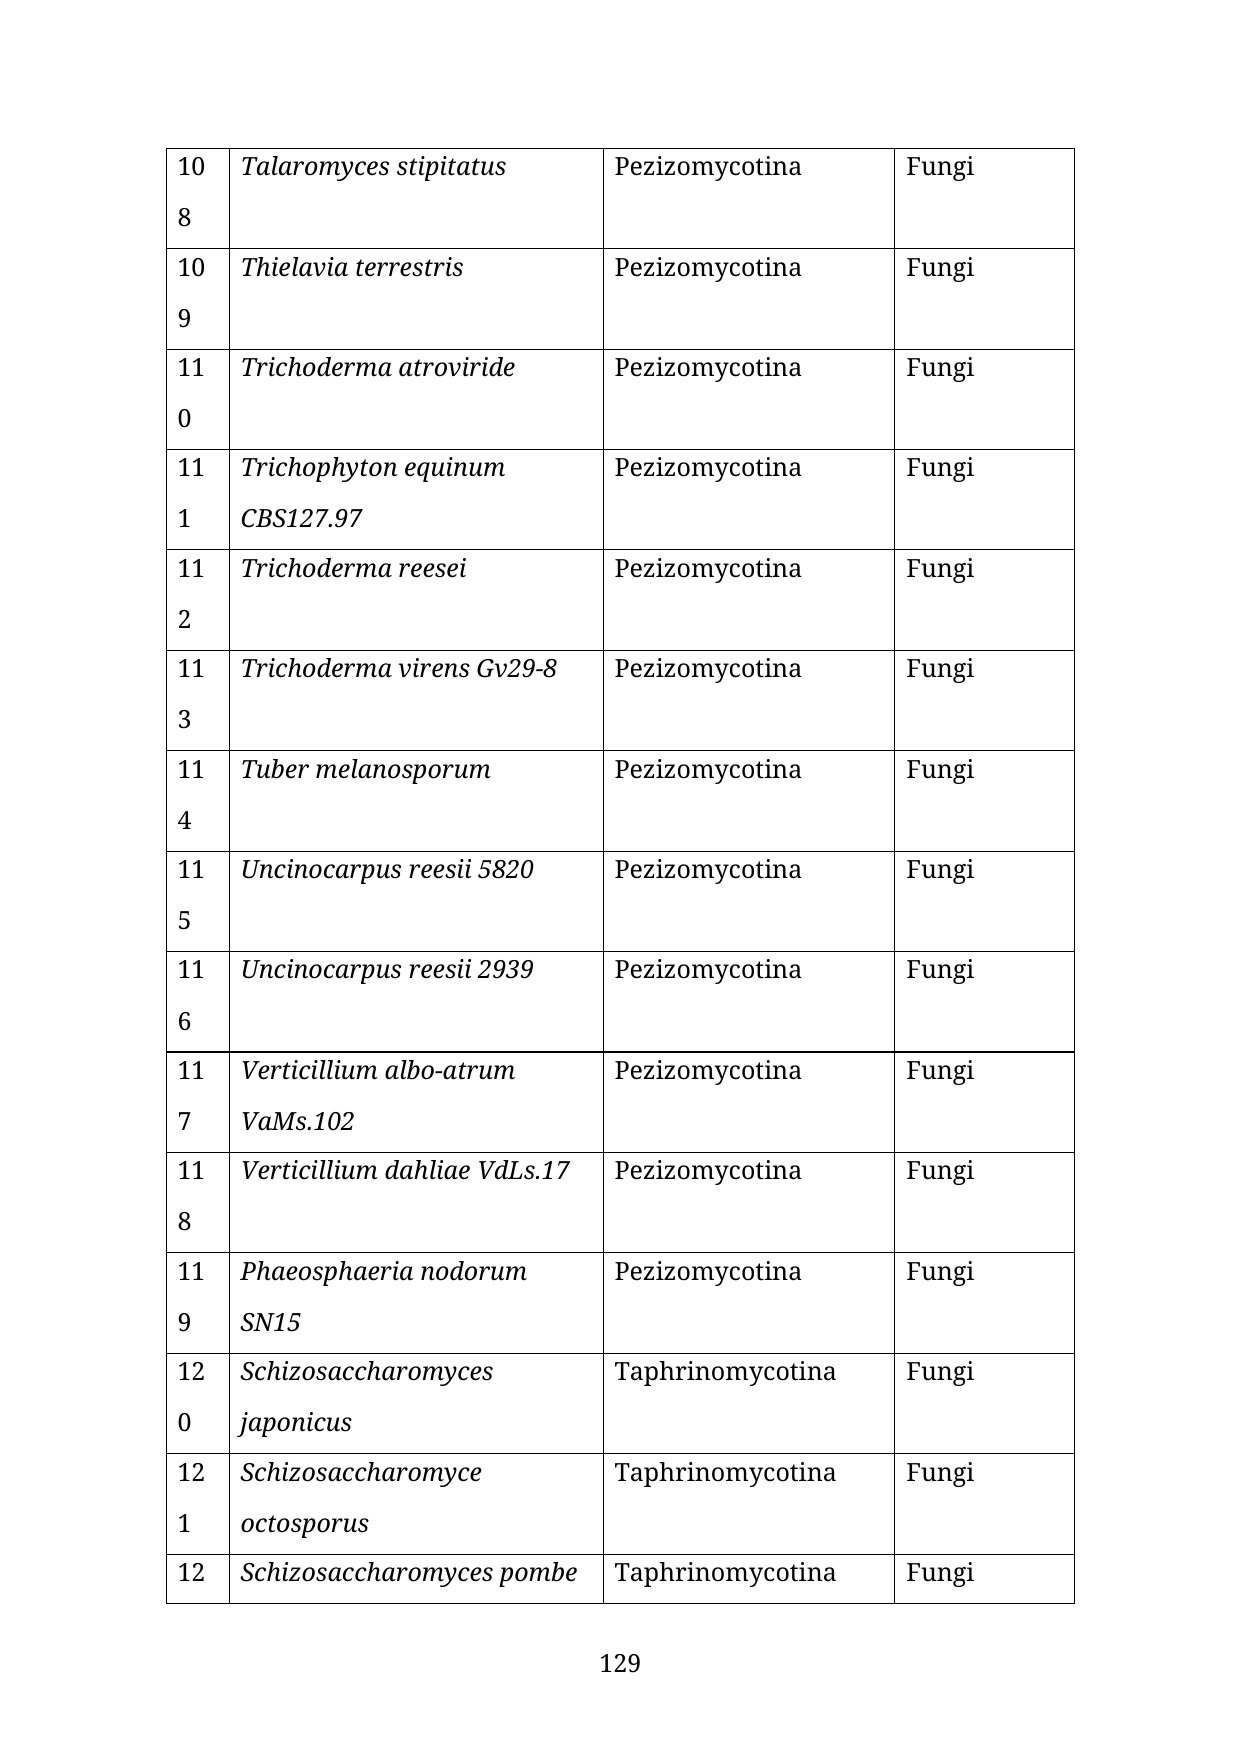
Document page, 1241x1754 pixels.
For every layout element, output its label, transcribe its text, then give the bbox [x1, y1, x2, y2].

table_cell Fungi [895, 1053, 1074, 1152]
table_cell 110 [167, 350, 229, 449]
table_cell Schizosaccharomyces japonicus [230, 1354, 603, 1453]
table_cell 115 [167, 852, 229, 951]
table_cell Phaeosphaeria nodorum SN15 [230, 1253, 603, 1353]
table_cell Trichoderma atroviride [230, 350, 603, 449]
table_cell 122 [167, 1555, 229, 1603]
table_cell Pezizomycotina [604, 149, 894, 248]
table_cell 114 [167, 751, 229, 851]
table_cell Trichoderma reesei [230, 550, 603, 650]
table_cell Talaromyces stipitatus [230, 149, 603, 248]
table_cell 112 [167, 550, 229, 650]
table_cell Pezizomycotina [604, 852, 894, 951]
table_cell Schizosaccharomyce octosporus [230, 1454, 603, 1553]
table_cell 120 [167, 1354, 229, 1453]
table_cell Fungi [895, 149, 1074, 248]
table_cell Fungi [895, 1153, 1074, 1252]
table_cell 117 [167, 1053, 229, 1152]
table_cell Verticillium albo-atrum VaMs.102 [230, 1053, 603, 1152]
table_cell Pezizomycotina [604, 952, 894, 1051]
table_cell Fungi [895, 1555, 1074, 1603]
table_cell Pezizomycotina [604, 1153, 894, 1252]
table_cell Pezizomycotina [604, 1053, 894, 1152]
table_cell 111 [167, 450, 229, 549]
table_cell Pezizomycotina [604, 651, 894, 750]
table_cell Taphrinomycotina [604, 1354, 894, 1453]
table_cell Pezizomycotina [604, 450, 894, 549]
table_cell 109 [167, 249, 229, 348]
table_cell Pezizomycotina [604, 249, 894, 348]
table_cell Fungi [895, 350, 1074, 449]
table_cell Fungi [895, 450, 1074, 549]
table_cell Pezizomycotina [604, 1253, 894, 1353]
table_cell Pezizomycotina [604, 350, 894, 449]
table_cell Taphrinomycotina [604, 1454, 894, 1553]
table_cell 121 [167, 1454, 229, 1553]
table_cell 113 [167, 651, 229, 750]
table_cell Fungi [895, 1454, 1074, 1553]
table_cell Tuber melanosporum [230, 751, 603, 851]
table_cell Fungi [895, 651, 1074, 750]
table_cell Fungi [895, 1354, 1074, 1453]
table_cell Fungi [895, 952, 1074, 1051]
table_cell Verticillium dahliae VdLs.17 [230, 1153, 603, 1252]
table_cell 118 [167, 1153, 229, 1252]
table_cell Thielavia terrestris [230, 249, 603, 348]
table_cell Pezizomycotina [604, 550, 894, 650]
table_cell Fungi [895, 1253, 1074, 1353]
table_cell Uncinocarpus reesii 5820 [230, 852, 603, 951]
table_cell Trichophyton equinum CBS127.97 [230, 450, 603, 549]
table_cell Fungi [895, 852, 1074, 951]
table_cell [230, 1555, 603, 1603]
table_cell 119 [167, 1253, 229, 1353]
table_cell 108 [167, 149, 229, 248]
table_cell Pezizomycotina [604, 751, 894, 851]
table_cell 116 [167, 952, 229, 1051]
table_cell Fungi [895, 751, 1074, 851]
table_cell Taphrinomycotina [604, 1555, 894, 1603]
table_cell Fungi [895, 249, 1074, 348]
table_cell Fungi [895, 550, 1074, 650]
table_cell Uncinocarpus reesii 2939 [230, 952, 603, 1051]
table_cell Trichoderma virens Gv29-8 [230, 651, 603, 750]
